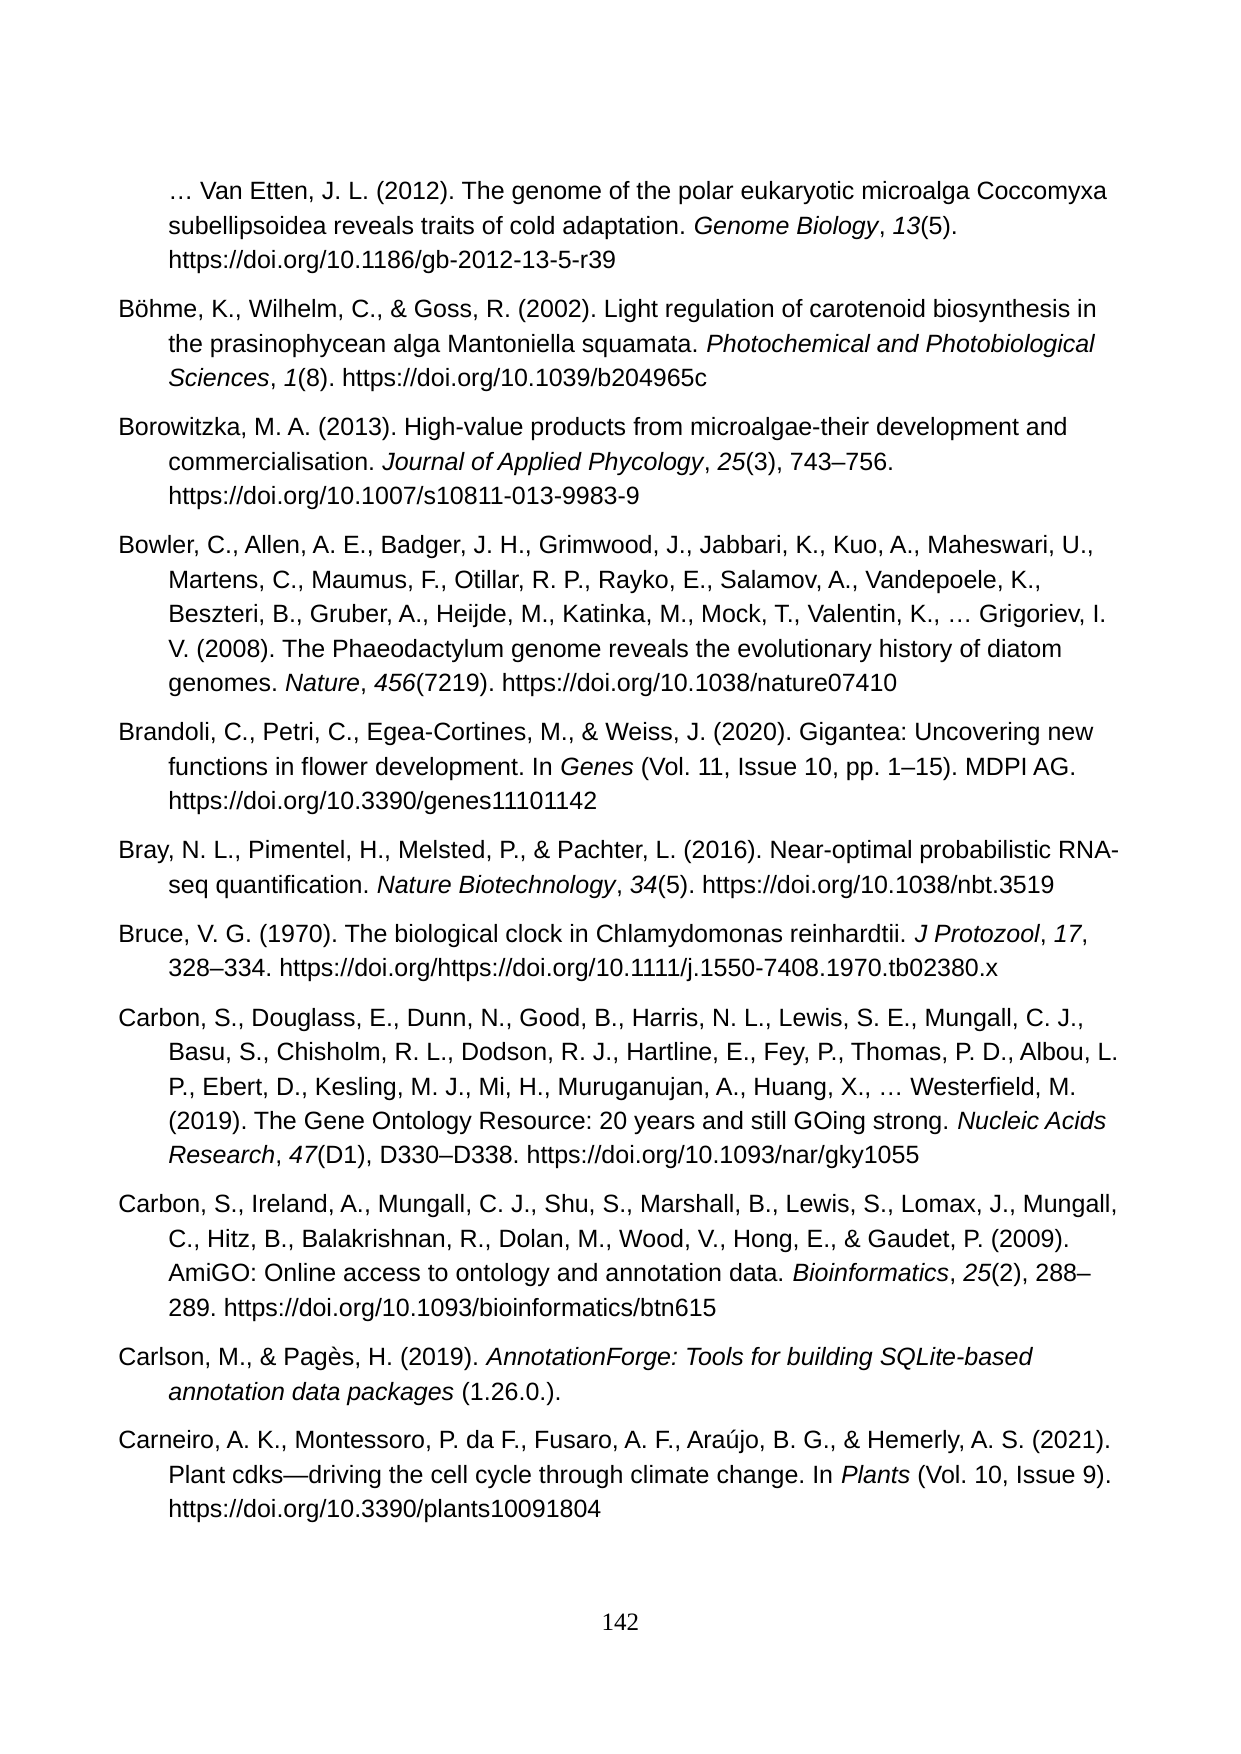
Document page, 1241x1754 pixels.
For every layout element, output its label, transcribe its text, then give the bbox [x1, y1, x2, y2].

text Borowitzka, M. A. (2013). High-value products from microalgae-their development and commercialisation. Journal of Applied Phycology, 25(3), 743–756. https://doi.org/10.1007/s10811-013-9983-9 [118, 412, 1122, 510]
text Bray, N. L., Pimentel, H., Melsted, P., & Pachter, L. (2016). Near-optimal probabilistic RNA-seq quantification. Nature Biotechnology, 34(5). https://doi.org/10.1038/nbt.3519 [118, 835, 1122, 899]
text Brandoli, C., Petri, C., Egea-Cortines, M., & Weiss, J. (2020). Gigantea: Uncovering new functions in flower development. In Genes (Vol. 11, Issue 10, pp. 1–15). MDPI AG. https://doi.org/10.3390/genes11101142 [118, 717, 1122, 815]
text Carneiro, A. K., Montessoro, P. da F., Fusaro, A. F., Araújo, B. G., & Hemerly, A. S. (2021). Plant cdks—driving the cell cycle through climate change. In Plants (Vol. 10, Issue 9). https://doi.org/10.3390/plants10091804 [118, 1426, 1122, 1523]
text Carbon, S., Ireland, A., Mungall, C. J., Shu, S., Marshall, B., Lewis, S., Lomax, J., Mungall, C., Hitz, B., Balakrishnan, R., Dolan, M., Wood, V., Hong, E., & Gaudet, P. (2009). AmiGO: Online access to ontology and annotation data. Bioinformatics, 25(2), 288–289. https://doi.org/10.1093/bioinformatics/btn615 [118, 1189, 1122, 1322]
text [118, 176, 1122, 274]
text Bruce, V. G. (1970). The biological clock in Chlamydomonas reinhardtii. J Protozool, 17, 328–334. https://doi.org/https://doi.org/10.1111/j.1550-7408.1970.tb02380.x [118, 919, 1122, 982]
text Carbon, S., Douglass, E., Dunn, N., Good, B., Harris, N. L., Lewis, S. E., Mungall, C. J., Basu, S., Chisholm, R. L., Dodson, R. J., Hartline, E., Fey, P., Thomas, P. D., Albou, L. P., Ebert, D., Kesling, M. J., Mi, H., Muruganujan, A., Huang, X., … Westerfield, M. (2019). The Gene Ontology Resource: 20 years and still GOing strong. Nucleic Acids Research, 47(D1), D330–D338. https://doi.org/10.1093/nar/gky1055 [118, 1002, 1122, 1169]
text Böhme, K., Wilhelm, C., & Goss, R. (2002). Light regulation of carotenoid biosynthesis in the prasinophycean alga Mantoniella squamata. Photochemical and Photobiological Sciences, 1(8). https://doi.org/10.1039/b204965c [118, 294, 1122, 392]
text Bowler, C., Allen, A. E., Badger, J. H., Grimwood, J., Jabbari, K., Kuo, A., Maheswari, U., Martens, C., Maumus, F., Otillar, R. P., Rayko, E., Salamov, A., Vandepoele, K., Beszteri, B., Gruber, A., Heijde, M., Katinka, M., Mock, T., Valentin, K., … Grigoriev, I. V. (2008). The Phaeodactylum genome reveals the evolutionary history of diatom genomes. Nature, 456(7219). https://doi.org/10.1038/nature07410 [118, 530, 1122, 697]
text Carlson, M., & Pagès, H. (2019). AnnotationForge: Tools for building SQLite-based annotation data packages (1.26.0.). [118, 1342, 1122, 1405]
